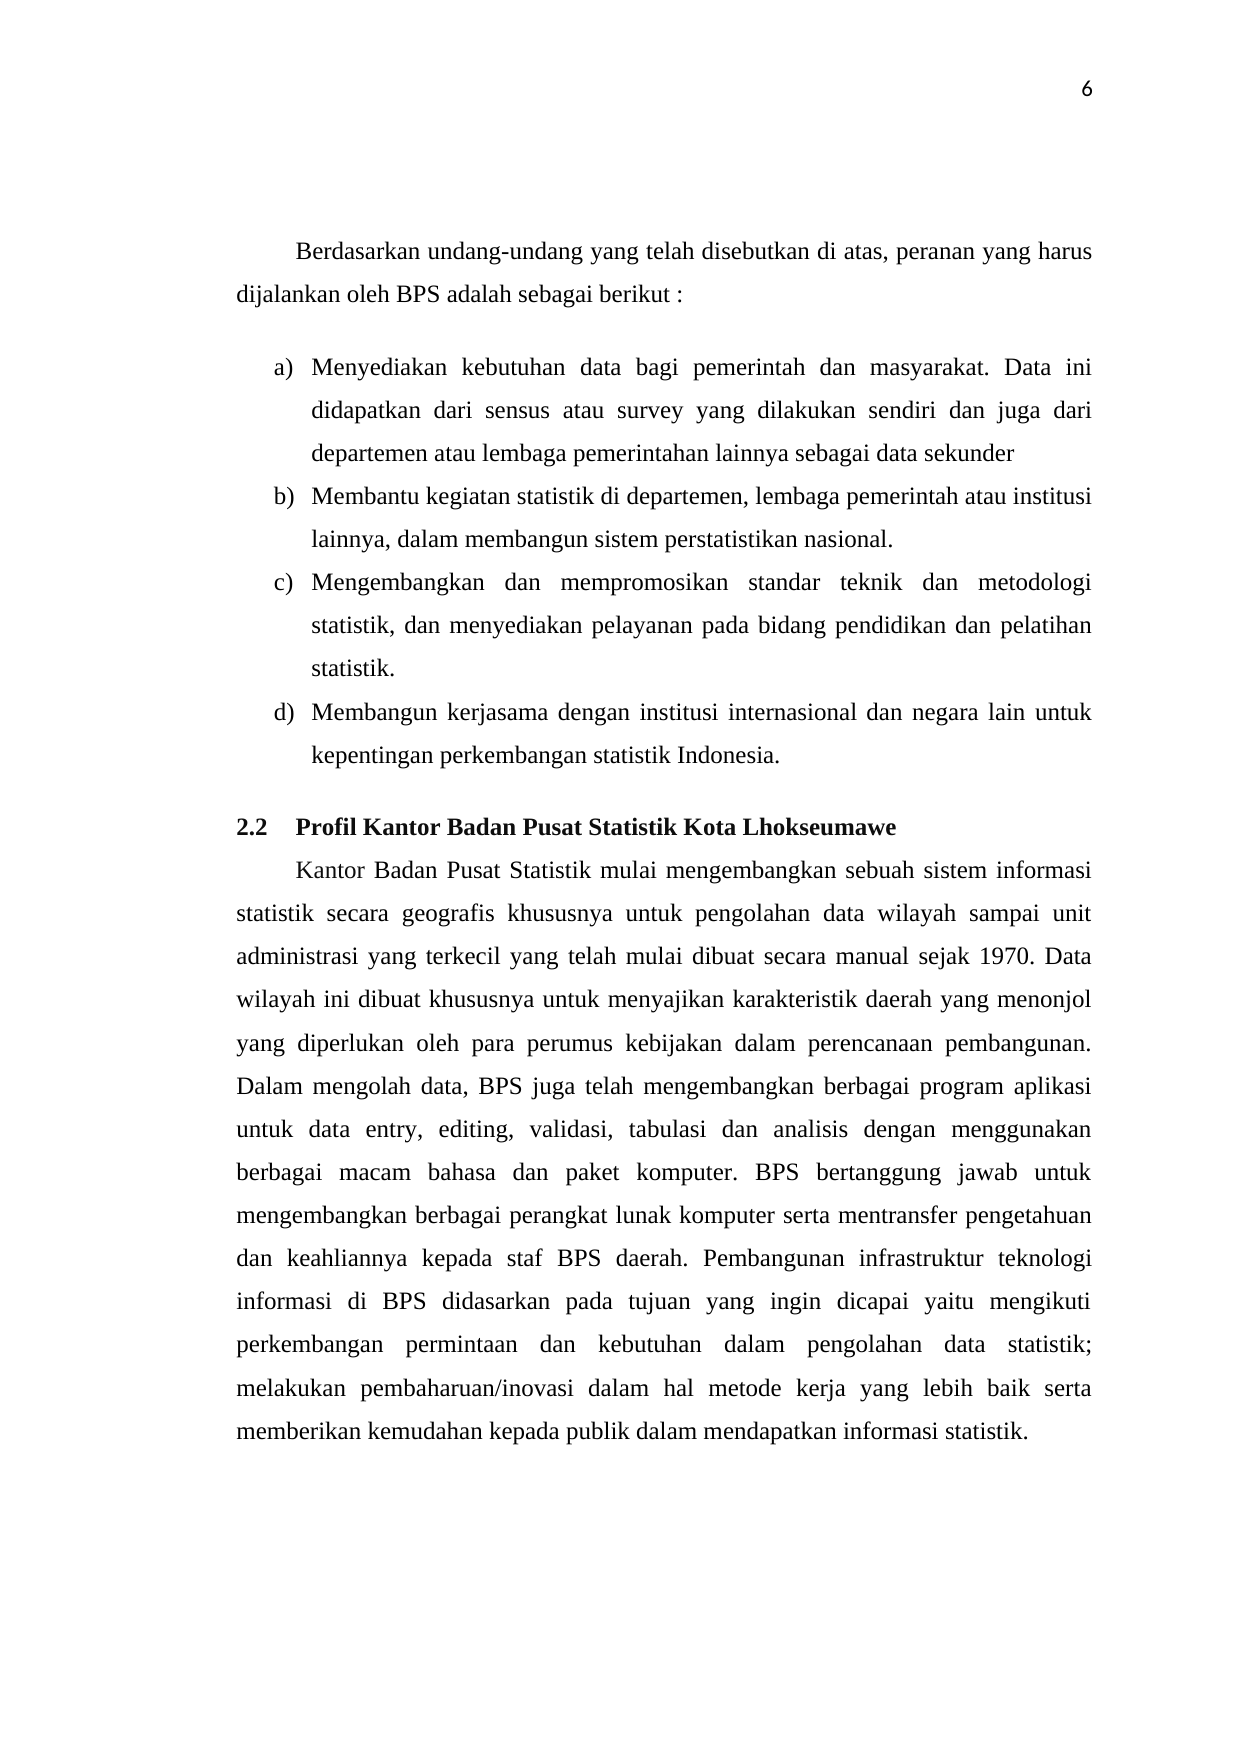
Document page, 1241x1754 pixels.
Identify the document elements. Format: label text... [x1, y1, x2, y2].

list Mengembangkan dan mempromosikan standar teknik dan metodologi statistik, dan menyediakan pelayanan pada bidang pendidikan dan pelatihan statistik. [274, 567, 1092, 682]
text Kantor Badan Pusat Statistik mulai mengembangkan sebuah sistem informasi statistik secara geografis khususnya untuk pengolahan data wilayah sampai unit administrasi yang terkecil yang telah mulai dibuat secara manual sejak 1970. Data wilayah ini dibuat khususnya untuk menyajikan karakteristik daerah yang menonjol yang diperlukan oleh para perumus kebijakan dalam perencanaan pembangunan. Dalam mengolah data, BPS juga telah mengembangkan berbagai program aplikasi untuk data entry, editing, validasi, tabulasi dan analisis dengan menggunakan berbagai macam bahasa dan paket komputer. BPS bertanggung jawab untuk mengembangkan berbagai perangkat lunak komputer serta mentransfer pengetahuan dan keahliannya kepada staf BPS daerah. Pembangunan infrastruktur teknologi informasi di BPS didasarkan pada tujuan yang ingin dicapai yaitu mengikuti perkembangan permintaan dan kebutuhan dalam pengolahan data statistik; melakukan pembaharuan/inovasi dalam hal metode kerja yang lebih baik serta memberikan kemudahan kepada publik dalam mendapatkan informasi statistik. [236, 855, 1092, 1444]
text Berdasarkan undang-undang yang telah disebutkan di atas, peranan yang harus dijalankan oleh BPS adalah sebagai berikut : [236, 236, 1092, 308]
list Menyediakan kebutuhan data bagi pemerintah dan masyarakat. Data ini didapatkan dari sensus atau survey yang dilakukan sendiri dan juga dari departemen atau lembaga pemerintahan lainnya sebagai data sekunder [274, 352, 1092, 467]
list Membangun kerjasama dengan institusi internasional dan negara lain untuk kepentingan perkembangan statistik Indonesia. [274, 697, 1092, 768]
subtitle Profil Kantor Badan Pusat Statistik Kota Lhokseumawe [236, 812, 1092, 841]
list Membantu kegiatan statistik di departemen, lembaga pemerintah atau institusi lainnya, dalam membangun sistem perstatistikan nasional. [274, 481, 1092, 553]
